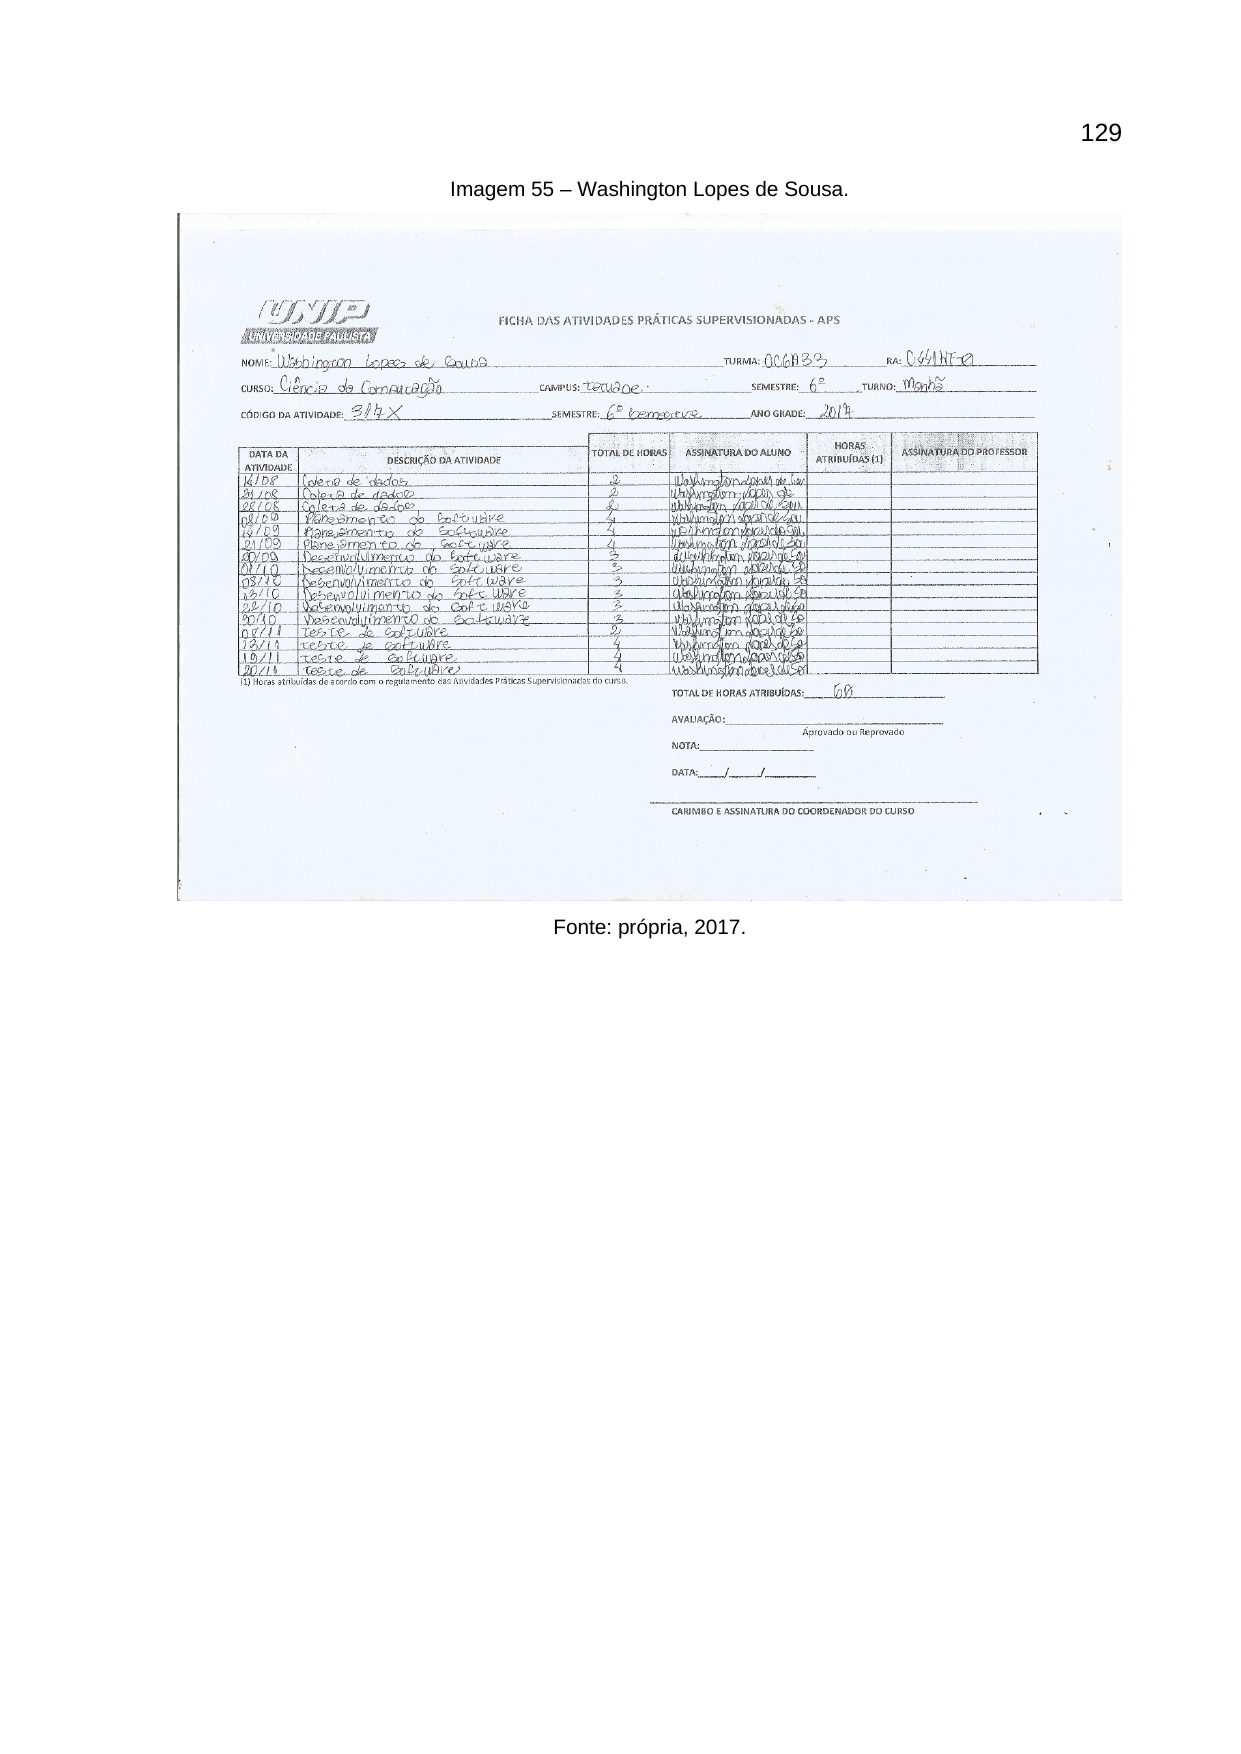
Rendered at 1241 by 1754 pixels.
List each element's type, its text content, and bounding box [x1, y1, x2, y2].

picture [177, 213, 1123, 901]
text Imagem 55 – Washington Lopes de Sousa. [177, 177, 1122, 201]
text Fonte: própria, 2017. [177, 914, 1122, 938]
